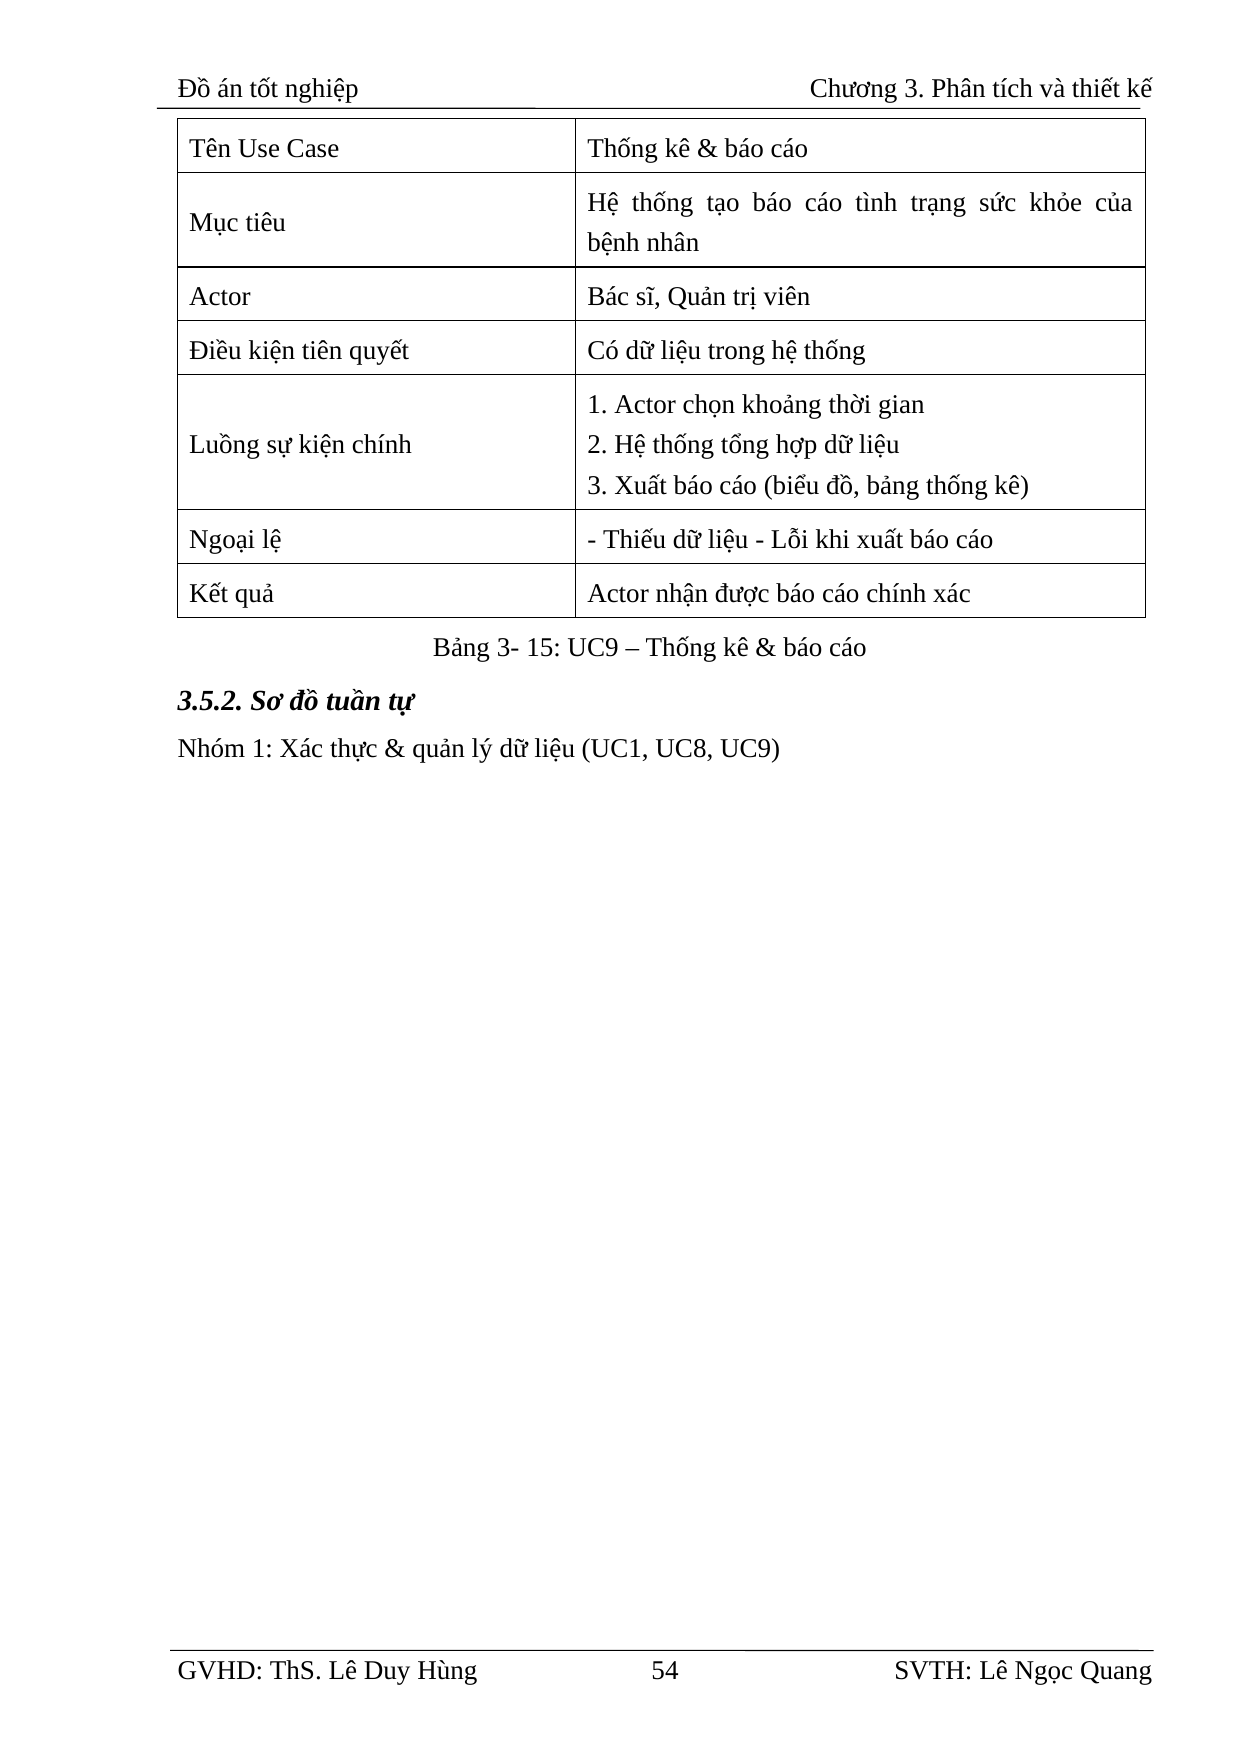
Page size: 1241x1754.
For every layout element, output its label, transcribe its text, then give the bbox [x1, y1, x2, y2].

table_cell Bác sĩ, Quản trị viên [576, 268, 1145, 320]
table_cell 1. Actor chọn khoảng thời gian 2. Hệ thống tổng hợp dữ liệu 3. Xuất báo cáo (biểu đồ, bảng thống kê) [576, 375, 1145, 509]
table_cell Tên Use Case [178, 119, 575, 172]
table_cell Điều kiện tiên quyết [178, 321, 575, 374]
table_cell - Thiếu dữ liệu - Lỗi khi xuất báo cáo [576, 510, 1145, 563]
subtitle Sơ đồ tuần tự [177, 683, 1122, 717]
table_cell Kết quả [178, 564, 575, 617]
table_cell Thống kê & báo cáo [576, 119, 1145, 172]
table_cell Mục tiêu [178, 173, 575, 266]
table_cell Ngoại lệ [178, 510, 575, 563]
table_cell Luồng sự kiện chính [178, 375, 575, 509]
table_cell Actor [178, 268, 575, 320]
table_cell Hệ thống tạo báo cáo tình trạng sức khỏe của bệnh nhân [576, 173, 1145, 266]
table_cell Có dữ liệu trong hệ thống [576, 321, 1145, 374]
table_cell Actor nhận được báo cáo chính xác [576, 564, 1145, 617]
text Nhóm 1: Xác thực & quản lý dữ liệu (UC1, UC8, UC9) [177, 732, 1122, 763]
